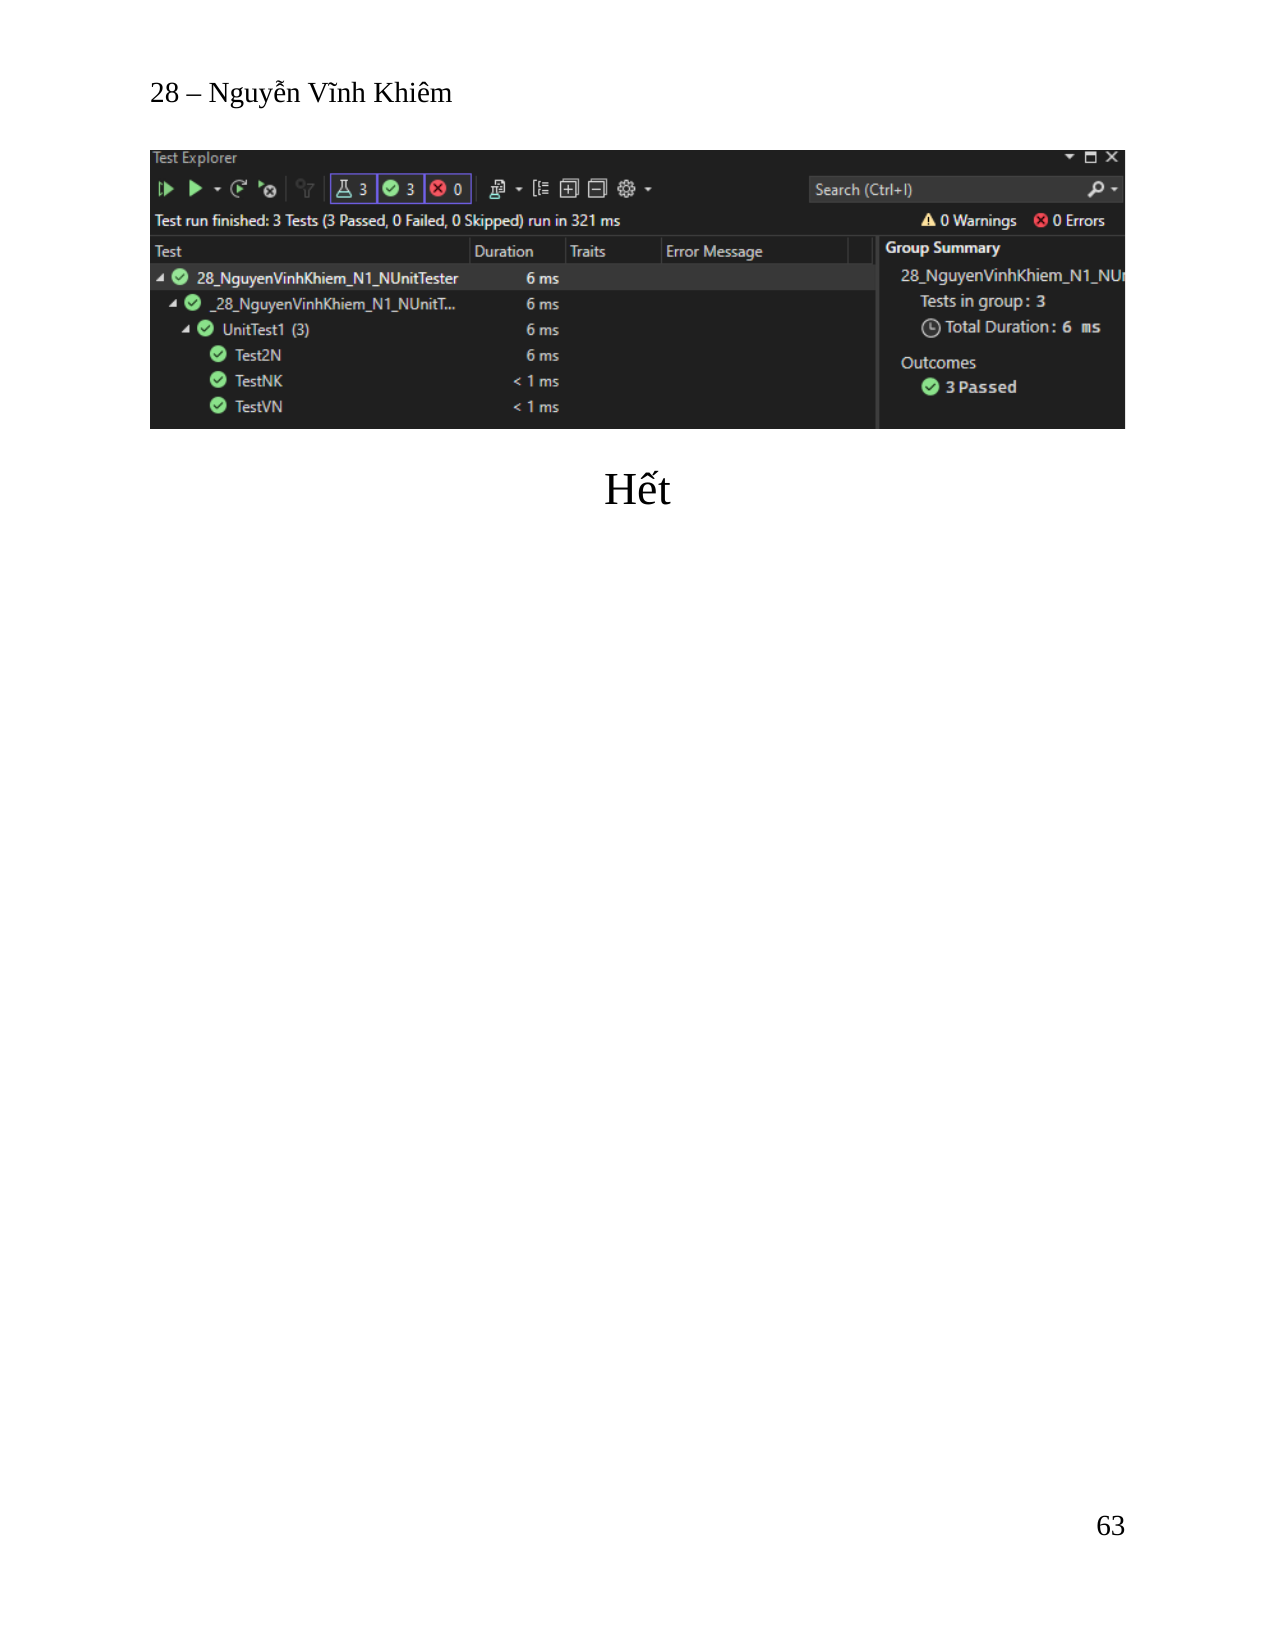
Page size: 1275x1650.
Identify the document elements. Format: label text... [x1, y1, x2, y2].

picture [150, 150, 1125, 429]
text Hết [150, 462, 1125, 514]
